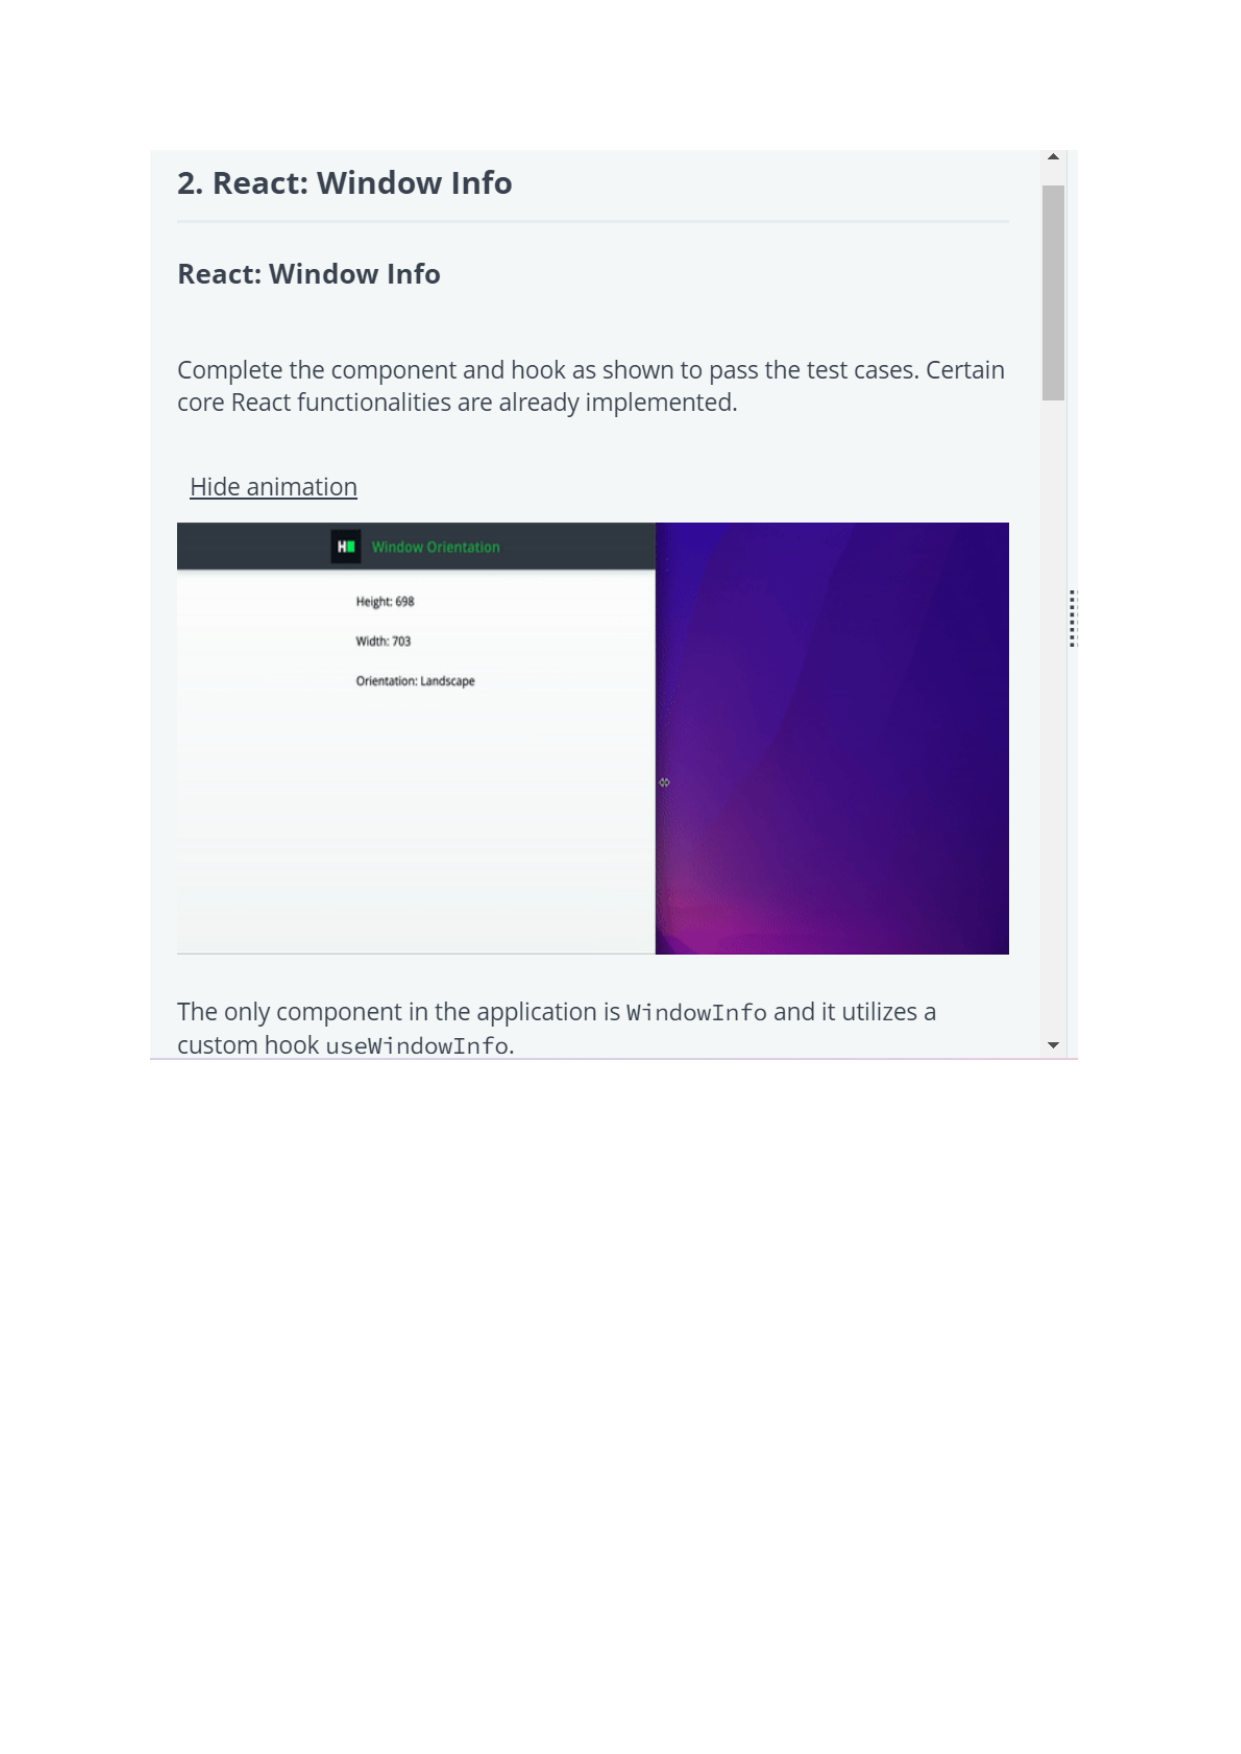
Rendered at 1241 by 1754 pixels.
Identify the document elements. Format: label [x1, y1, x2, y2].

picture [150, 150, 1079, 1060]
